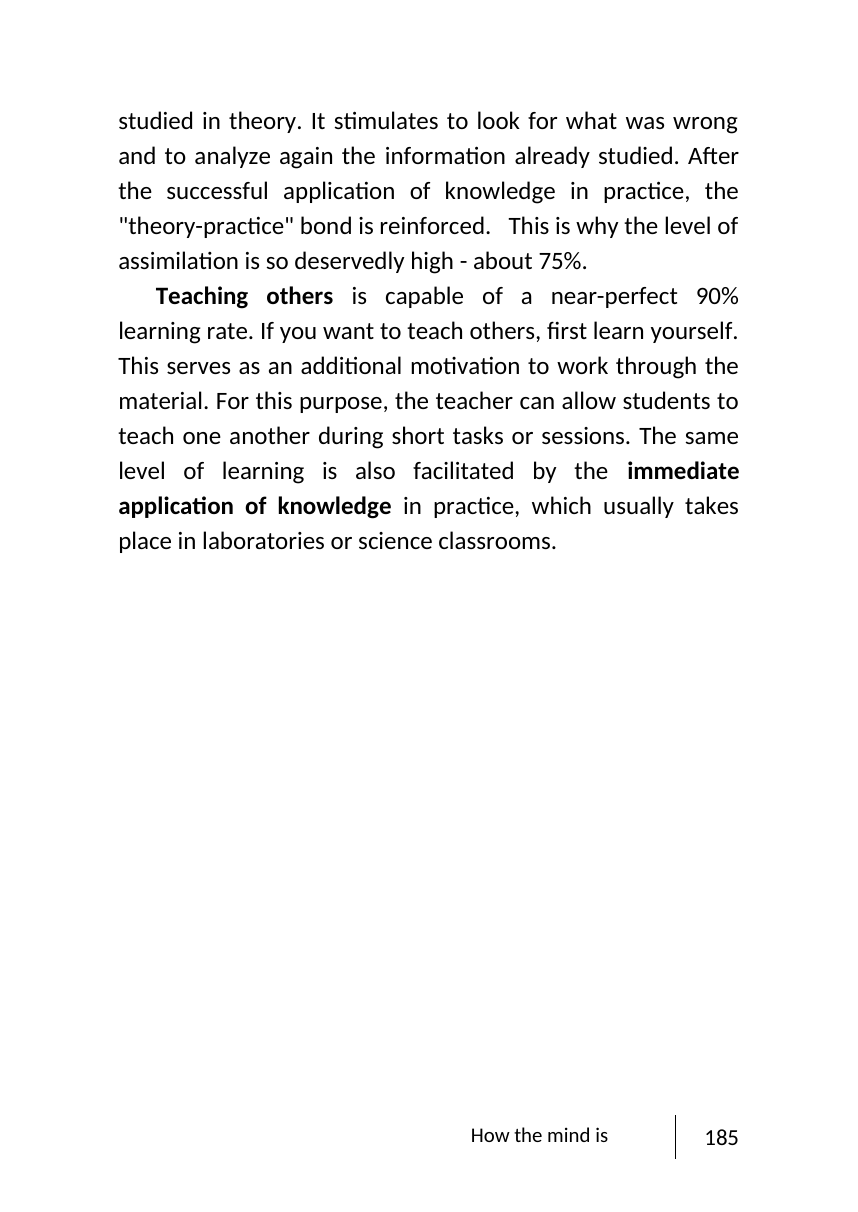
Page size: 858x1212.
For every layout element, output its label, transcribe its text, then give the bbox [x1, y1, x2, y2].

text studied in theory. It stimulates to look for what was wrong and to analyze again the information already studied. After the successful application of knowledge in practice, the "theory-practice" bond is reinforced. This is why the level of assimilation is so deservedly high - about 75%. [118, 105, 739, 276]
text Teaching others is capable of a near-perfect 90% learning rate. If you want to teach others, first learn yourself. This serves as an additional motivation to work through the material. For this purpose, the teacher can allow students to teach one another during short tasks or sessions. The same level of learning is also facilitated by the immediate application of knowledge in practice, which usually takes place in laboratories or science classrooms. [118, 280, 739, 556]
